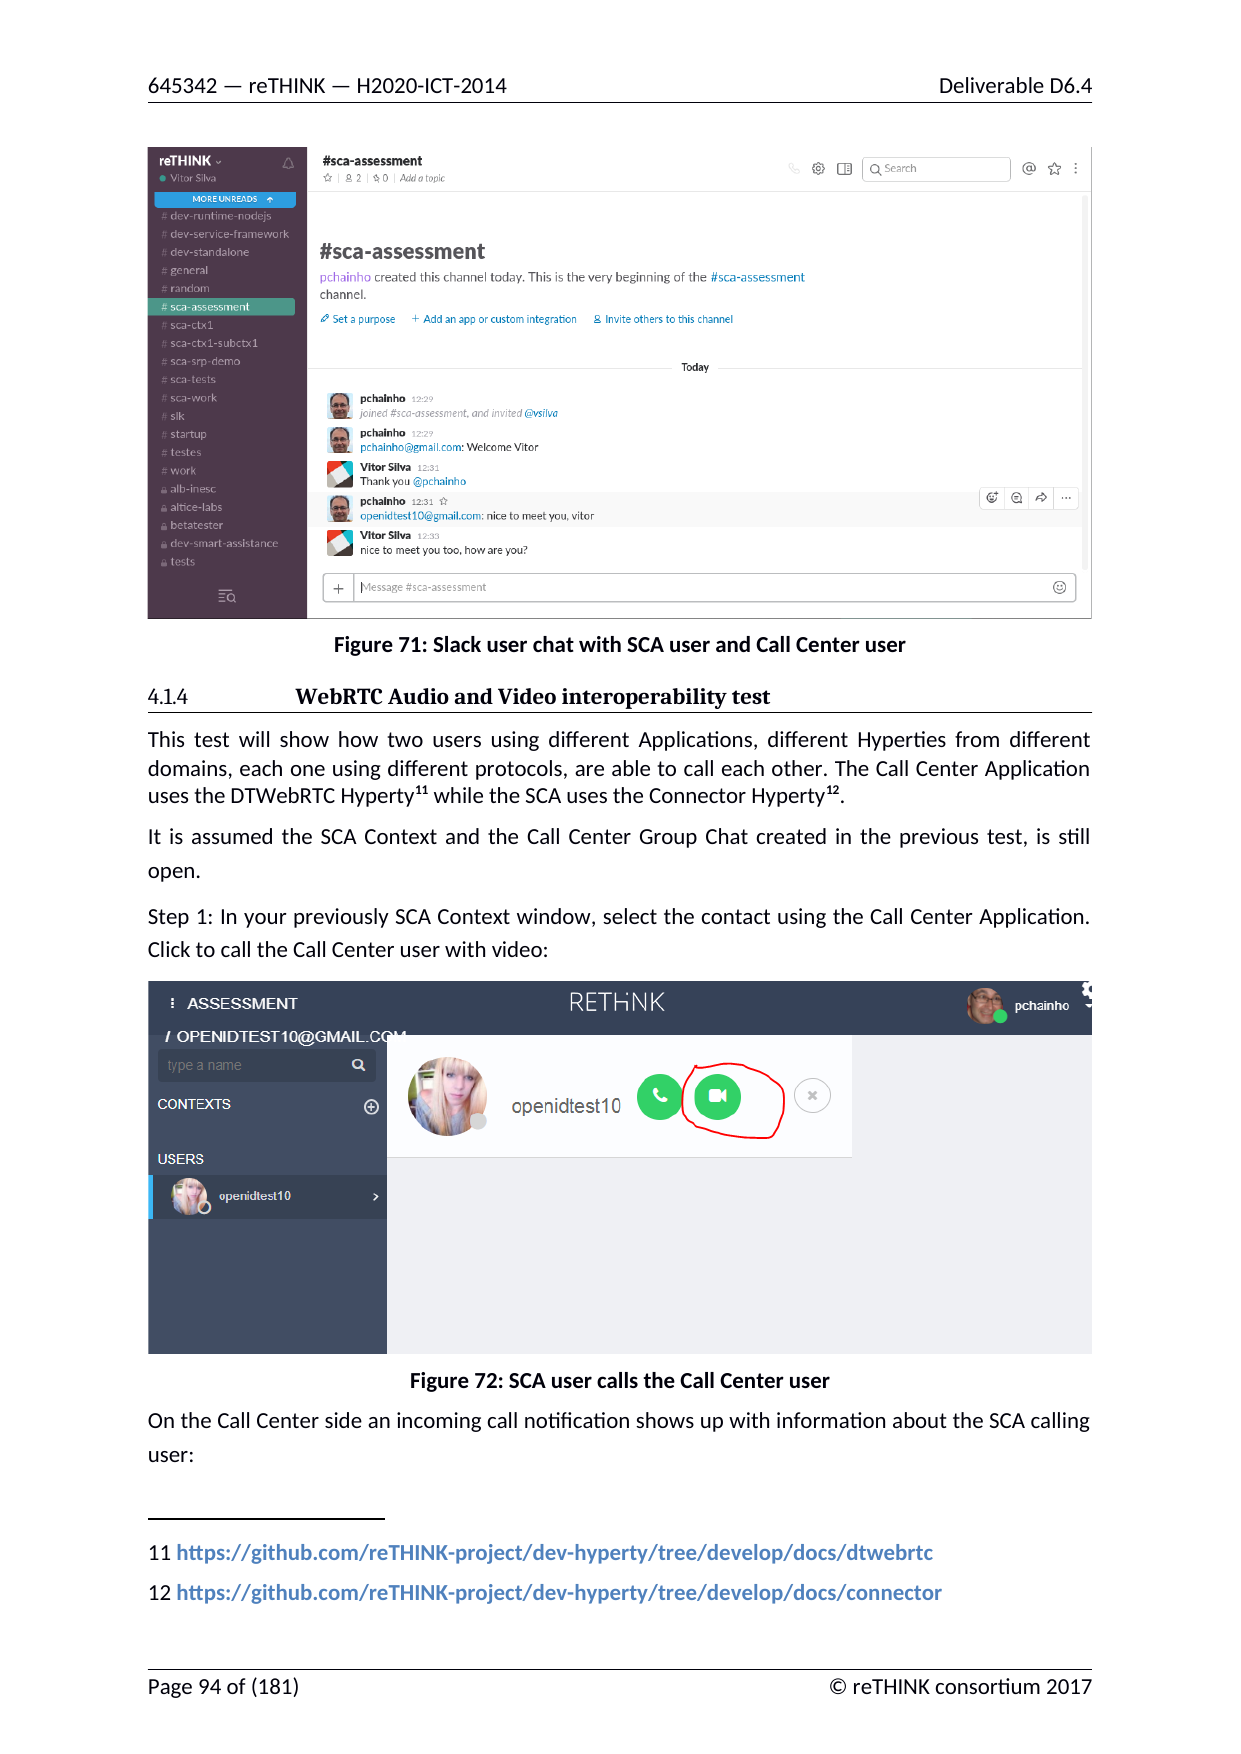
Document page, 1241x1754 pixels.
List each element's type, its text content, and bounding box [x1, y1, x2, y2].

picture [148, 981, 1092, 1354]
text It is assumed the SCA Context and the Call Center Group Chat created in the previous test, is still open. [148, 822, 1092, 884]
text This test will show how two users using different Applications, different Hyperties from different domains, each one using different protocols, are able to call each other. The Call Center Application uses the DTWebRTC Hyperty while the SCA uses the Connector Hyperty. [148, 726, 1092, 810]
text On the Call Center side an incoming call notification shows up with information about the SCA calling user: [148, 1406, 1092, 1468]
picture [147, 147, 1092, 619]
text Step 1: In your previously SCA Context window, select the contact using the Call Center Application. Click to call the Call Center user with video: [148, 902, 1092, 963]
subtitle WebRTC Audio and Video interoperability test [148, 684, 1092, 712]
